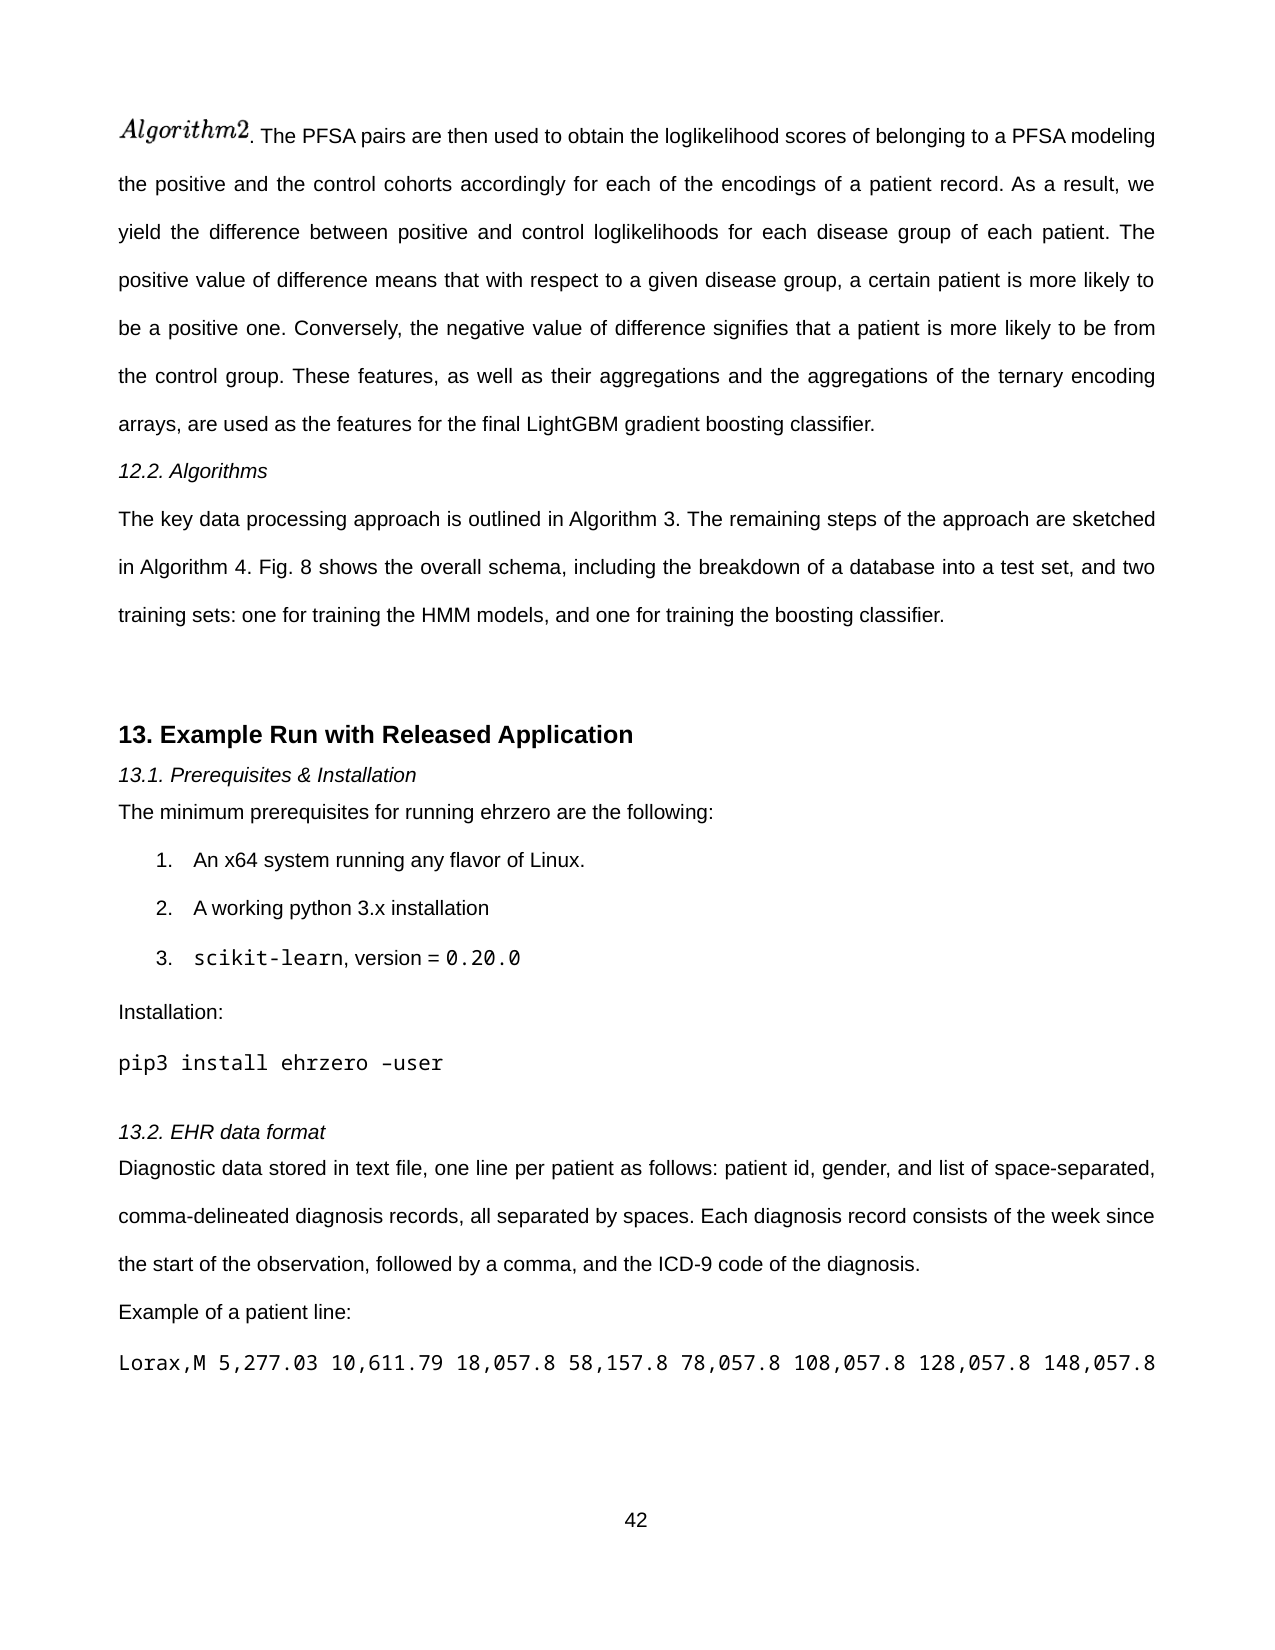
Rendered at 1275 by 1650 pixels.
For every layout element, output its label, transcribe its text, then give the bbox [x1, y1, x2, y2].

subtitle 13.1. Prerequisites & Installation [118, 763, 1157, 787]
text pip3 install ehrzero –user [118, 1048, 1157, 1077]
subtitle 13.2. EHR data format [118, 1119, 1157, 1143]
text Diagnostic data stored in text file, one line per patient as follows: patient id, gender, and list of space-separated, comma-delineated diagnosis records, all separated by spaces. Each diagnosis record consists of the week since the start of the observation, followed by a comma, and the ICD-9 code of the diagnosis. [118, 1156, 1157, 1276]
text Example of a patient line: [118, 1300, 1157, 1324]
list An x64 system running any flavor of Linux. [156, 847, 1157, 871]
picture [118, 118, 249, 144]
text Installation: [118, 1000, 1157, 1024]
text 12.2. Algorithms [118, 459, 1157, 483]
text The minimum prerequisites for running ehrzero are the following: [118, 799, 1157, 823]
list scikit-learn, version = 0.20.0 [156, 943, 1157, 972]
subtitle 13. Example Run with Released Application [118, 720, 1157, 748]
text Lorax,M 5,277.03 10,611.79 18,057.8 58,157.8 78,057.8 108,057.8 128,057.8 148,057.8 [118, 1348, 1157, 1376]
text The key data processing approach is outlined in Algorithm 3. The remaining steps of the approach are sketched in Algorithm 4. Fig. 8 shows the overall schema, including the breakdown of a database into a test set, and two training sets: one for training the HMM models, and one for training the boosting classifier. [118, 507, 1157, 627]
list A working python 3.x installation [156, 895, 1157, 919]
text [118, 118, 1157, 435]
